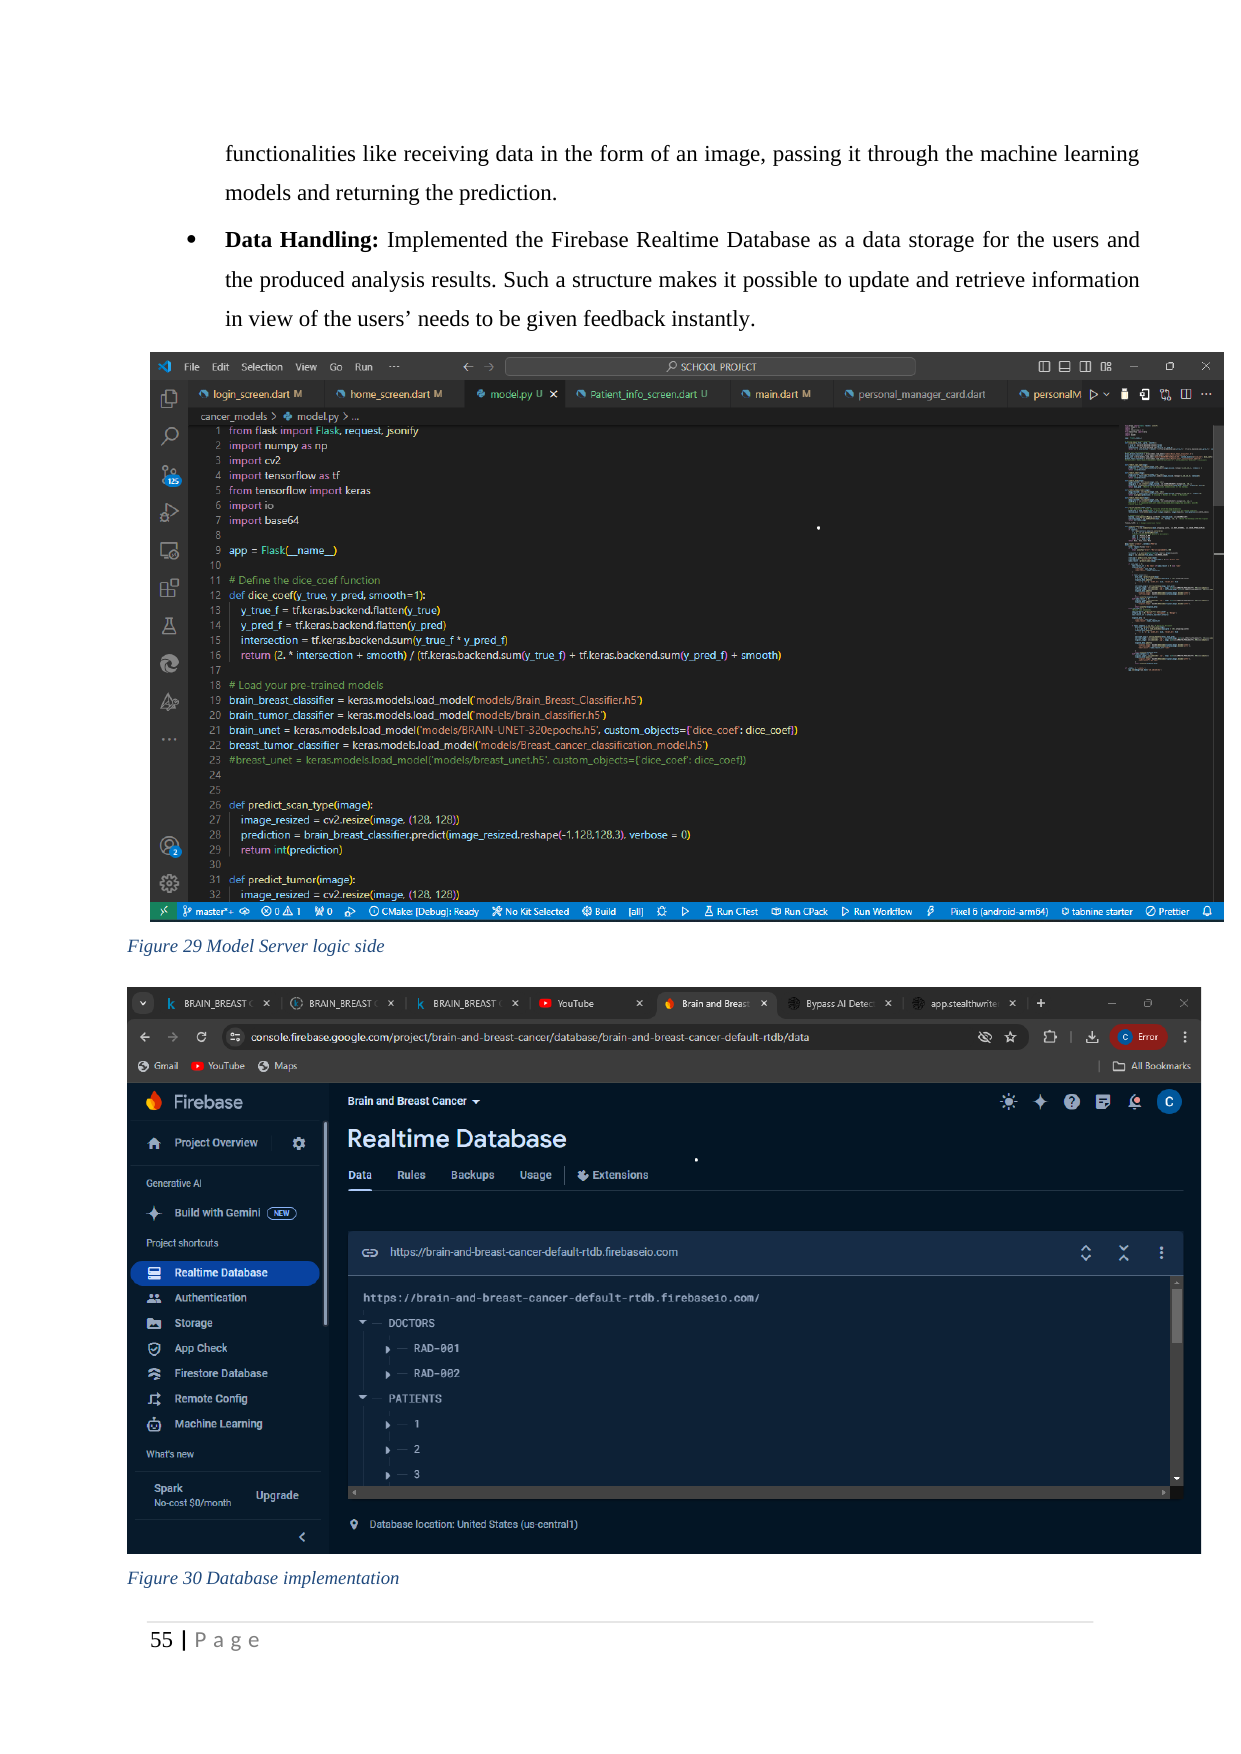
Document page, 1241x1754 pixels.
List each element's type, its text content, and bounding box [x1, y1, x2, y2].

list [187, 139, 1142, 205]
picture [150, 352, 1224, 922]
list Data Handling: Implemented the Firebase Realtime Database as a data storage for the users and the produced analysis results. Such a structure makes it possible to update and retrieve information in view of the users’ needs to be given feedback instantly. [187, 226, 1142, 332]
text Figure 29 Model Server logic side [127, 935, 1142, 956]
picture [127, 987, 1202, 1554]
text Figure 30 Database implementation [127, 1567, 1142, 1589]
